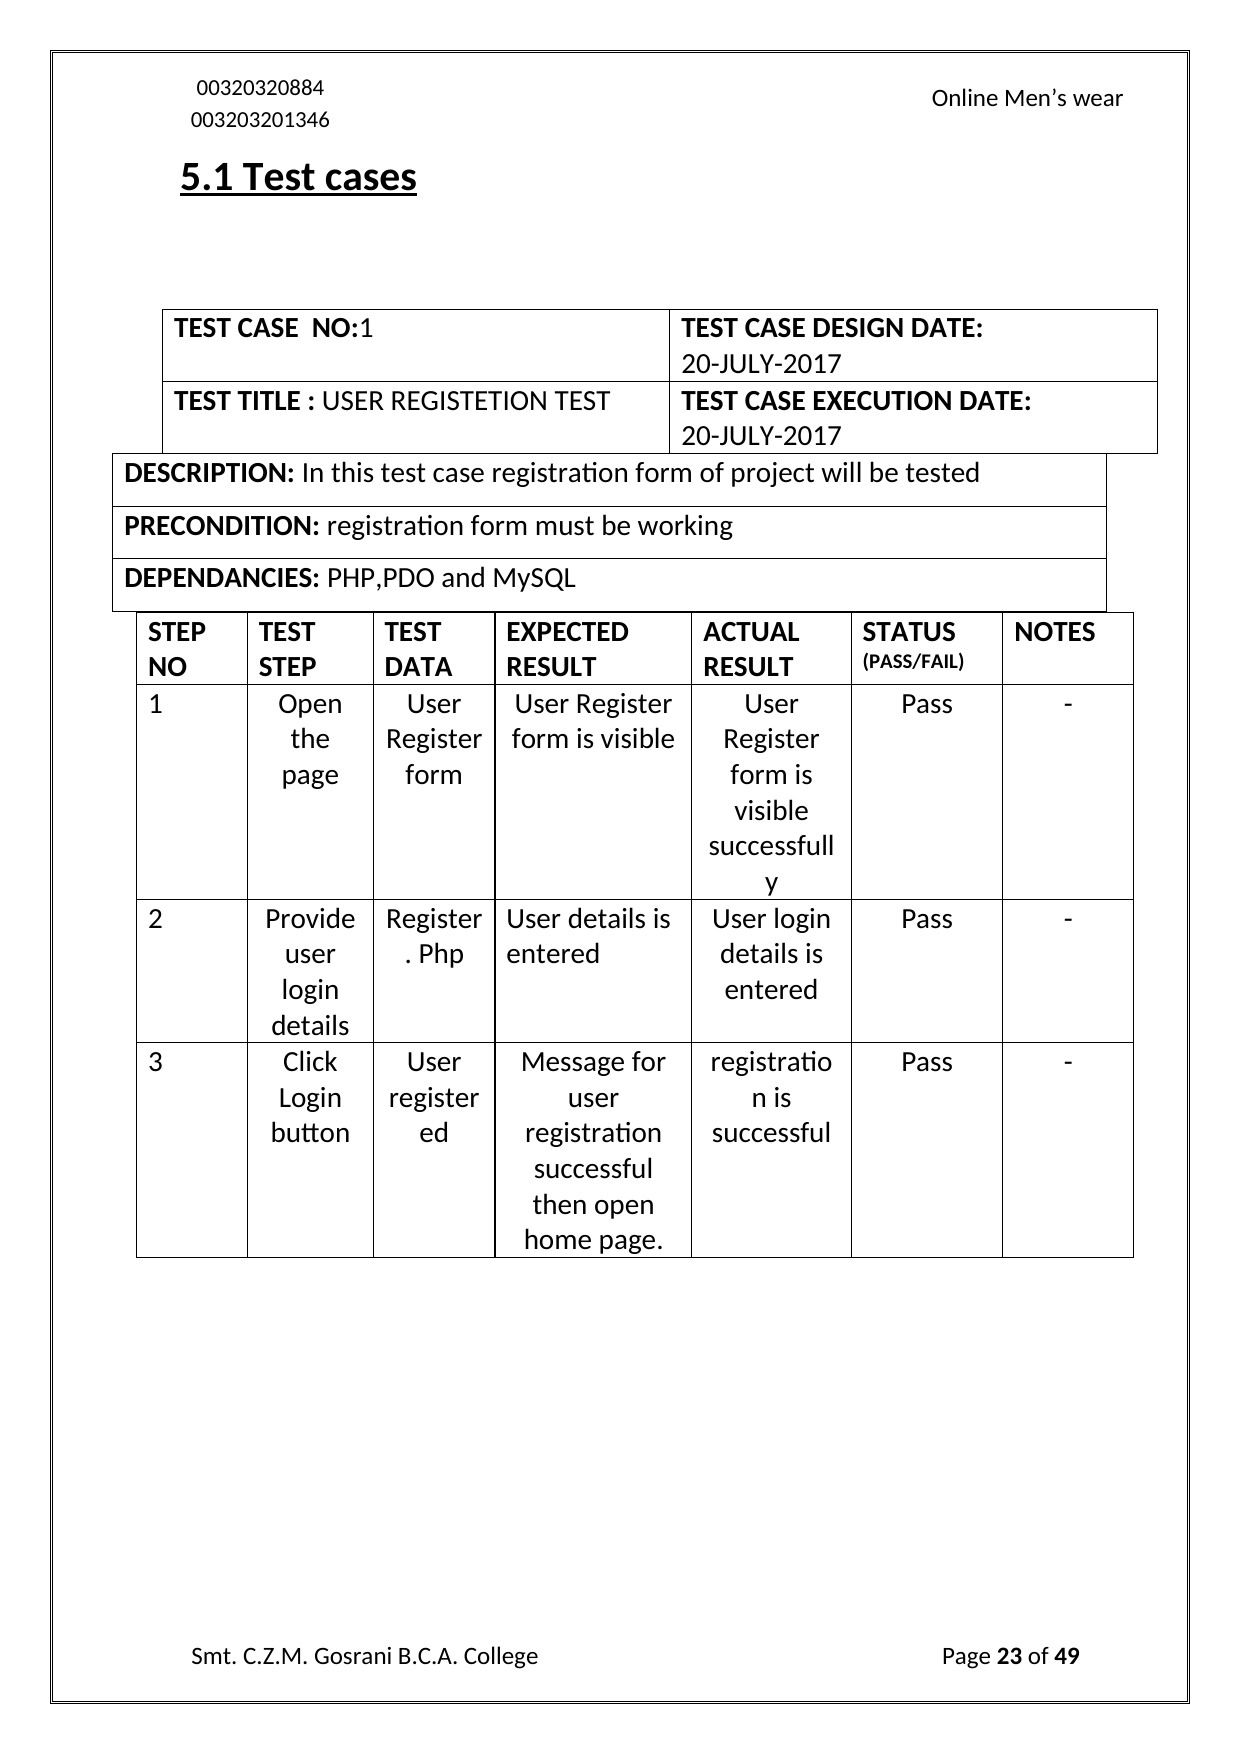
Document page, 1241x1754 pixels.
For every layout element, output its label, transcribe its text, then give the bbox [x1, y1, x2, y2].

table_cell User Register form is visible successfully [692, 685, 851, 899]
table_cell Click Login button [248, 1043, 373, 1257]
table_cell User Register form is visible [496, 685, 691, 899]
table_cell Provide user login details [248, 900, 373, 1042]
table_cell User registered [374, 1043, 494, 1257]
table_header TEST CASE NO:1 [163, 310, 669, 381]
table_header STEP NO [137, 613, 247, 684]
table_cell - [1003, 1043, 1133, 1257]
table_cell Pass [852, 685, 1002, 899]
table_cell Pass [852, 900, 1002, 1042]
table_cell Message for user registration successful then open home page. [496, 1043, 691, 1257]
table_cell - [1003, 685, 1133, 899]
table_header NOTES [1003, 613, 1133, 684]
table_header TEST DATA [374, 613, 494, 684]
table_cell 2 [137, 900, 247, 1042]
table_cell TEST CASE EXECUTION DATE: 20-JULY-2017 [670, 382, 1157, 453]
table_header STATUS (PASS/FAIL) [852, 613, 1002, 684]
table_cell DEPENDANCIES: PHP,PDO and MySQL [113, 559, 1106, 611]
table_cell 3 [137, 1043, 247, 1257]
table_header TEST STEP [248, 613, 373, 684]
table_header EXPECTED RESULT [496, 613, 691, 684]
table_cell TEST TITLE : USER REGISTETION TEST [163, 382, 669, 453]
table_cell DESCRIPTION: In this test case registration form of project will be tested [113, 454, 1106, 506]
table_cell Register. Php [374, 900, 494, 1042]
table_cell 1 [137, 685, 247, 899]
table_cell User Register form [374, 685, 494, 899]
table_cell User login details is entered [692, 900, 851, 1042]
table_cell - [1003, 900, 1133, 1042]
table_cell Open the page [248, 685, 373, 899]
table_cell User details is entered [496, 900, 691, 1042]
table_cell registration is successful [692, 1043, 851, 1257]
table_cell Pass [852, 1043, 1002, 1257]
table_header ACTUAL RESULT [692, 613, 851, 684]
table_header TEST CASE DESIGN DATE: 20-JULY-2017 [670, 310, 1157, 381]
table_cell PRECONDITION: registration form must be working [113, 507, 1106, 558]
text 5.1 Test cases [180, 150, 1090, 201]
